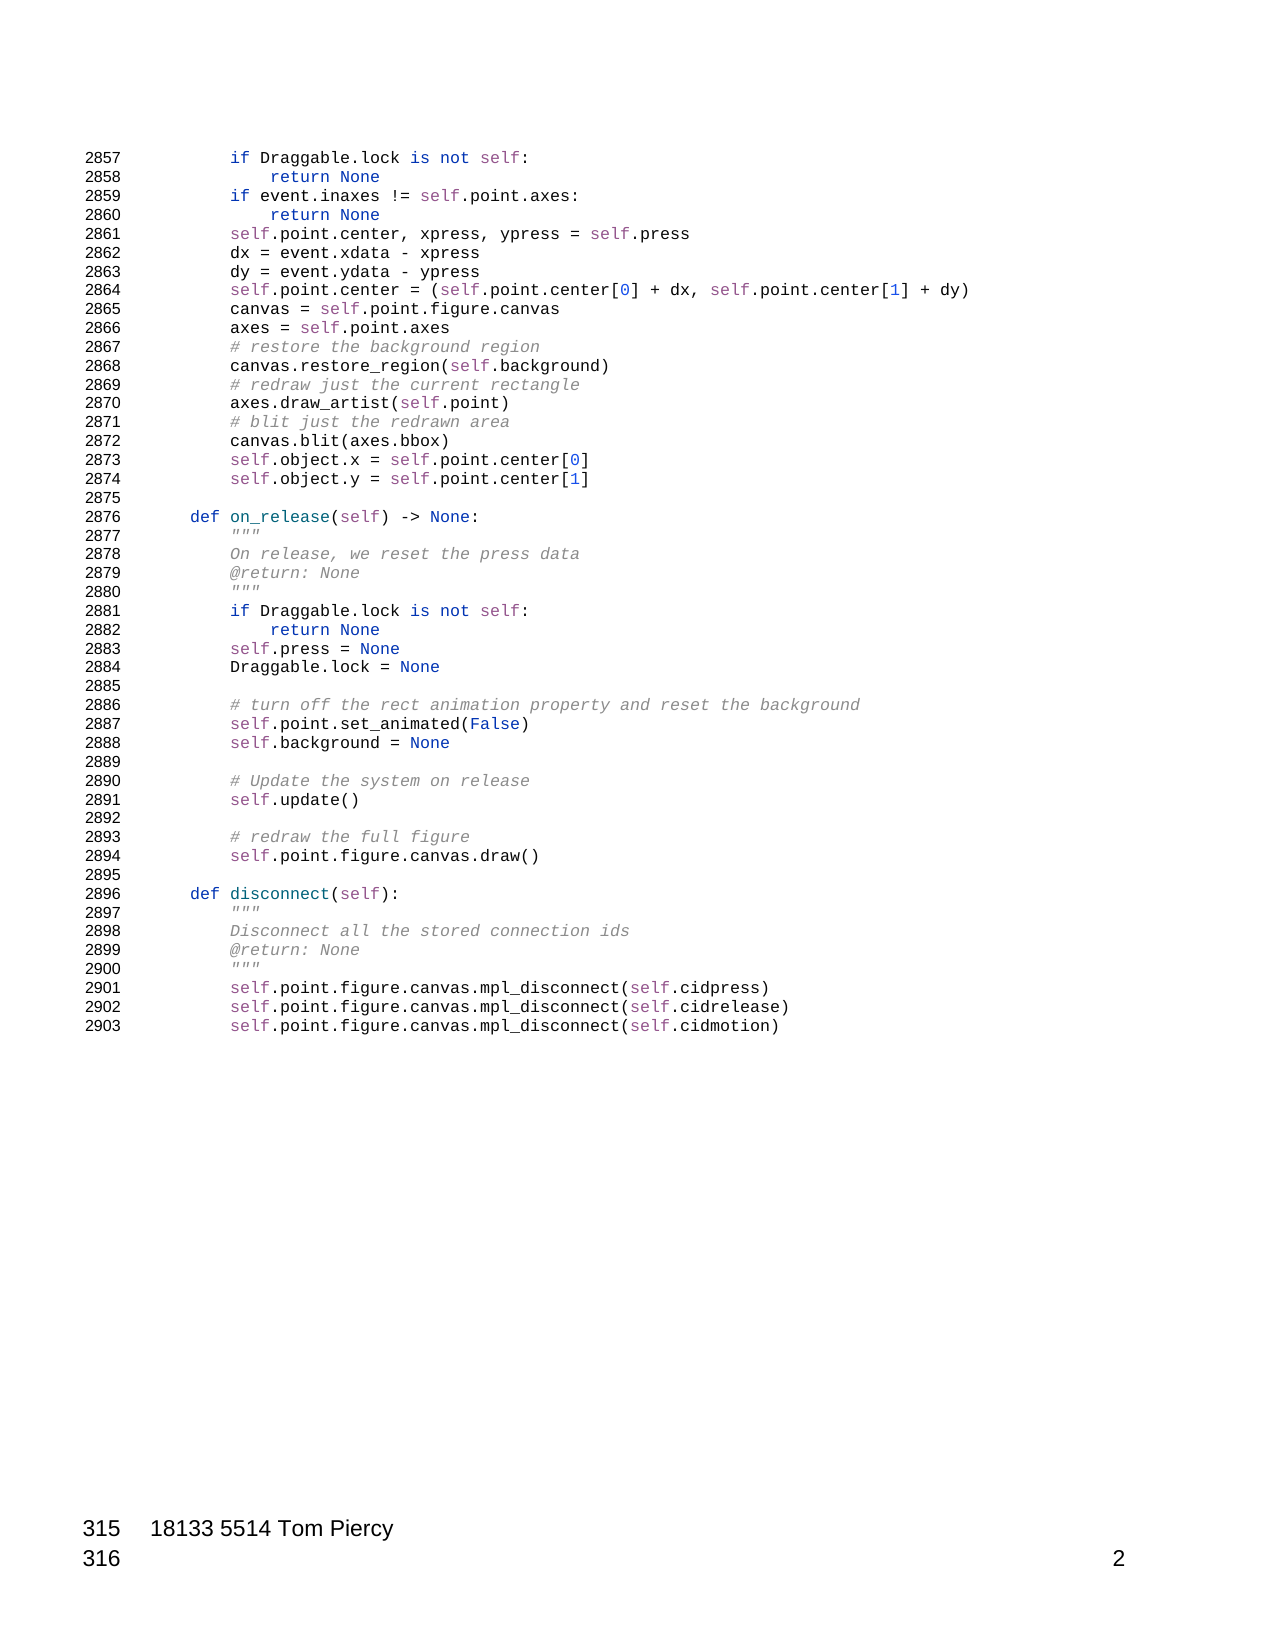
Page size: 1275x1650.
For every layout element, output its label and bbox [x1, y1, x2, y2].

text [150, 150, 1125, 1036]
